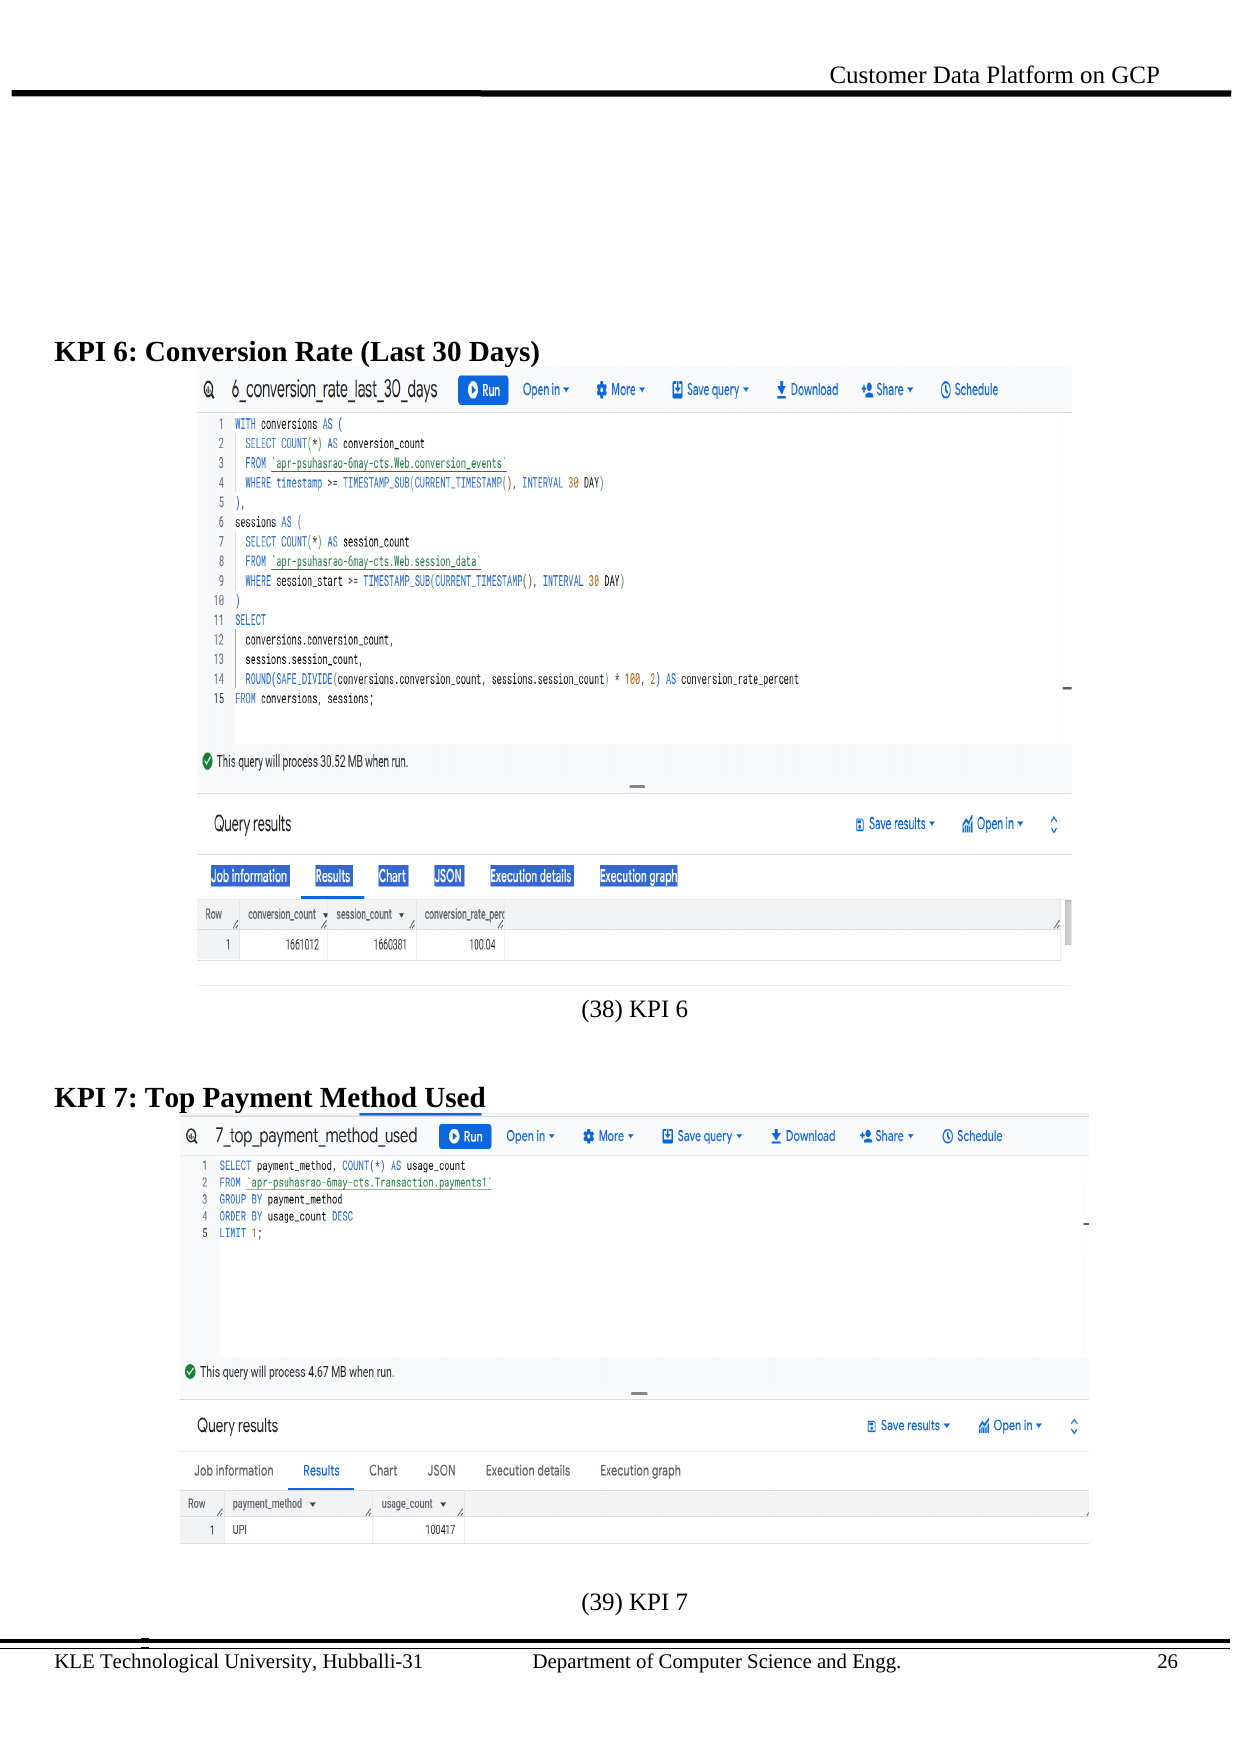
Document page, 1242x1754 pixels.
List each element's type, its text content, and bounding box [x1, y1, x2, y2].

text (39) KPI 7 [54, 1587, 1214, 1616]
picture [197, 367, 1072, 994]
text (38) KPI 6 [54, 994, 1214, 1023]
picture [179, 1113, 1089, 1587]
text KPI 7: Top Payment Method Used [54, 1080, 1214, 1114]
text KPI 6: Conversion Rate (Last 30 Days) [54, 334, 1214, 367]
